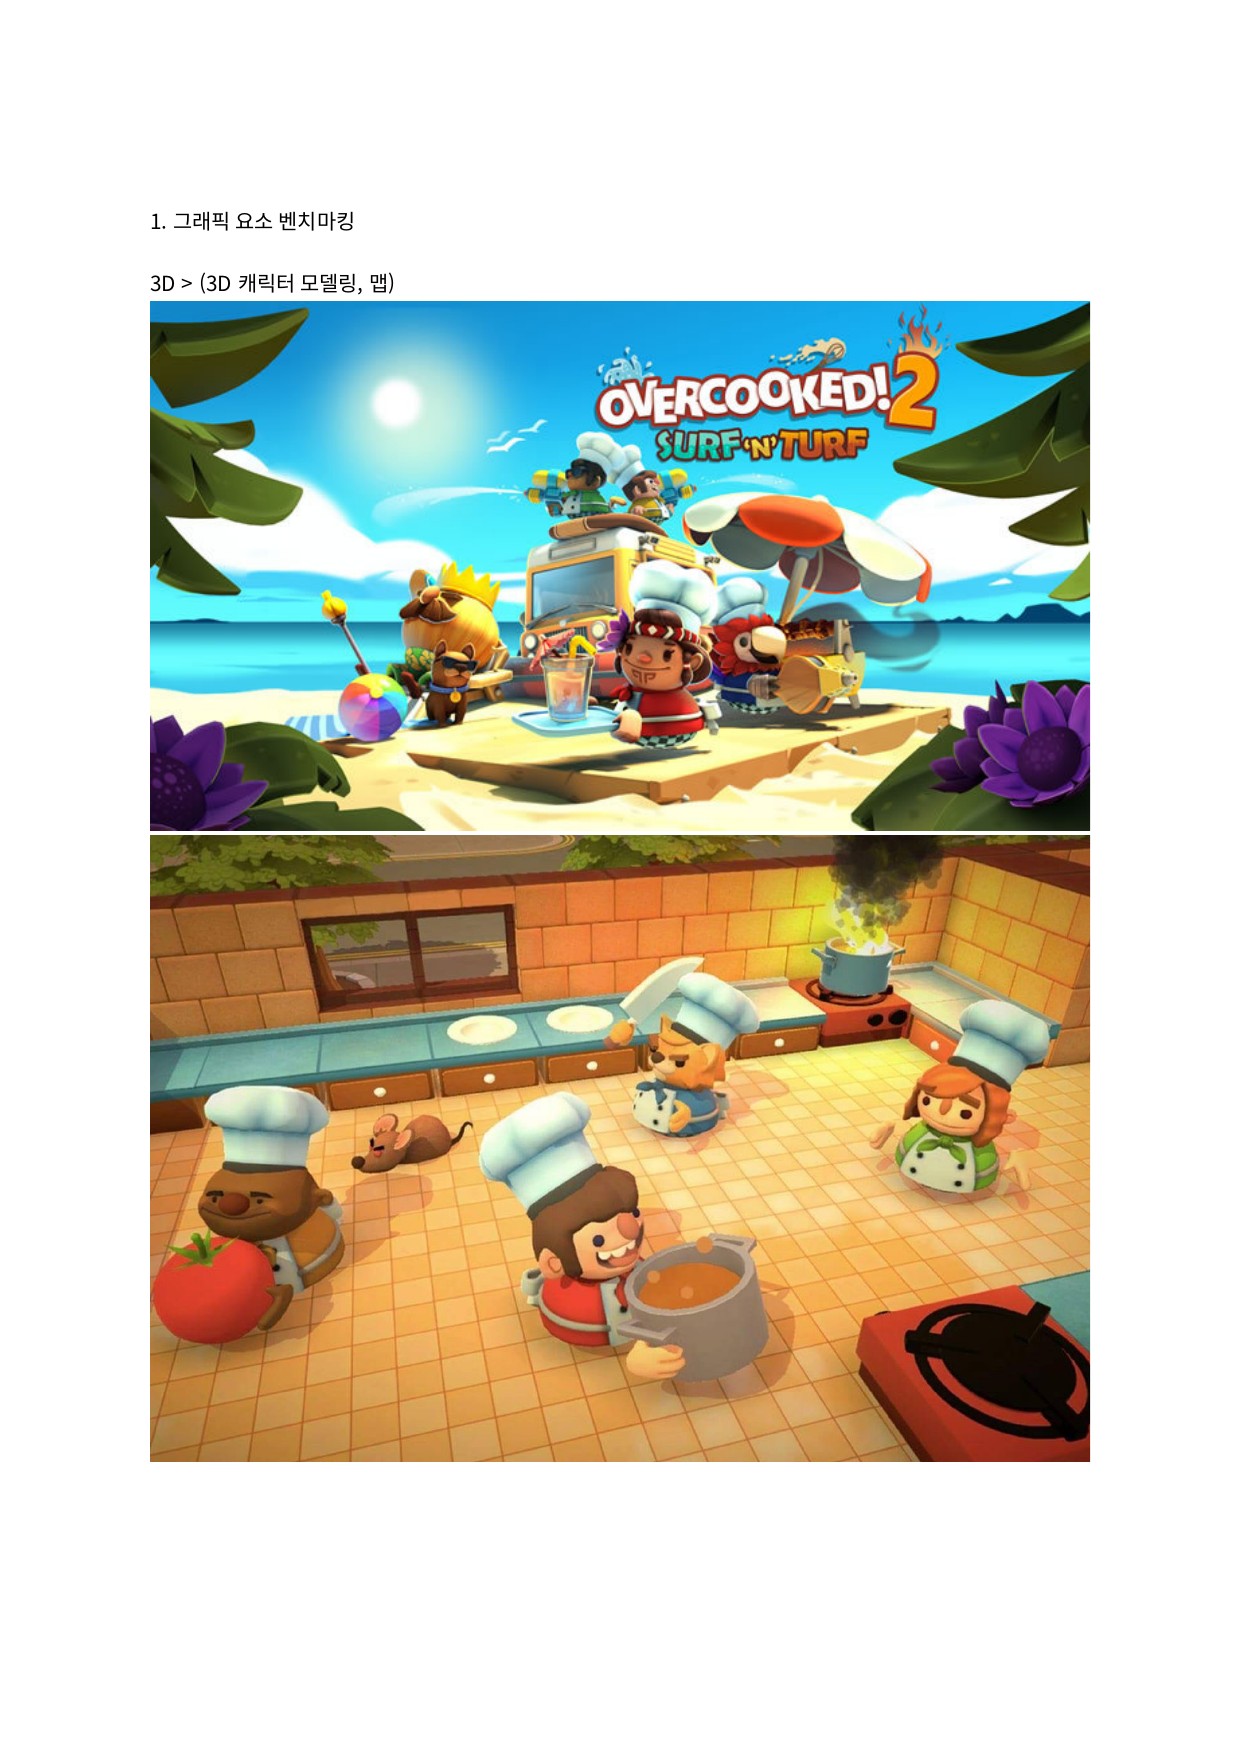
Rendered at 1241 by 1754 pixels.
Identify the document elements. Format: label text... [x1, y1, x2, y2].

picture [150, 835, 1091, 1462]
picture [920, 303, 928, 319]
text 3D > (3D 캐릭터 모델링, 맵) [150, 267, 1090, 297]
picture [150, 301, 1091, 831]
text 1. 그래픽 요소 벤치마킹 [150, 205, 1090, 235]
picture [936, 319, 942, 330]
